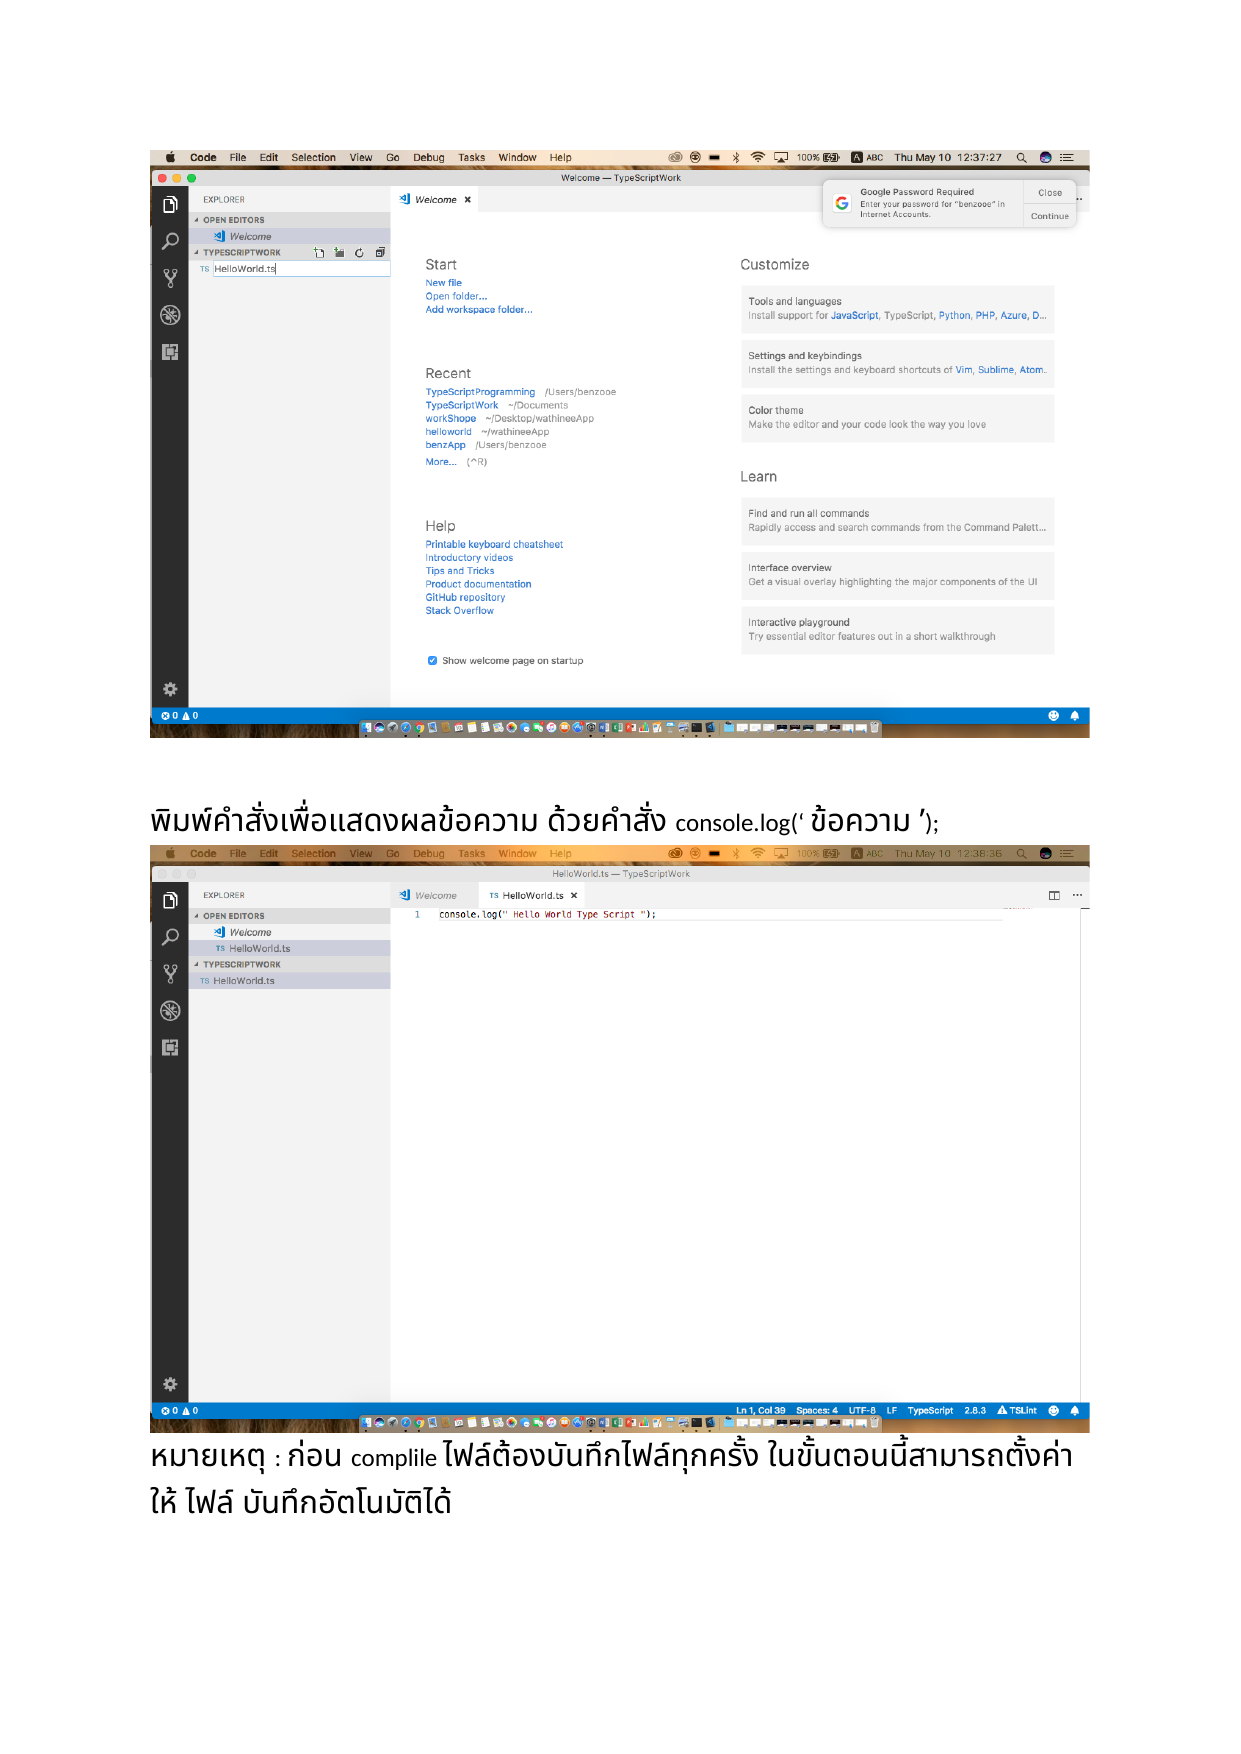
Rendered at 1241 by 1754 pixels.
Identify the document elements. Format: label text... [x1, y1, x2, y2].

picture [150, 845, 1090, 1433]
picture [150, 150, 1090, 738]
text หมายเหตุ : ก่อน complile ไฟล์ต้องบันทึกไฟล์ทุกครั้ง ในขั้นตอนนี้สามารถตั้งค่าให้ ไฟล์ บันทึกอัตโนมัติได้ [150, 1433, 1090, 1527]
text พิมพ์คำสั่งเพื่อแสดงผลข้อความ ด้วยคำสั่ง console.log(‘ ข้อความ ’); [150, 798, 1090, 845]
